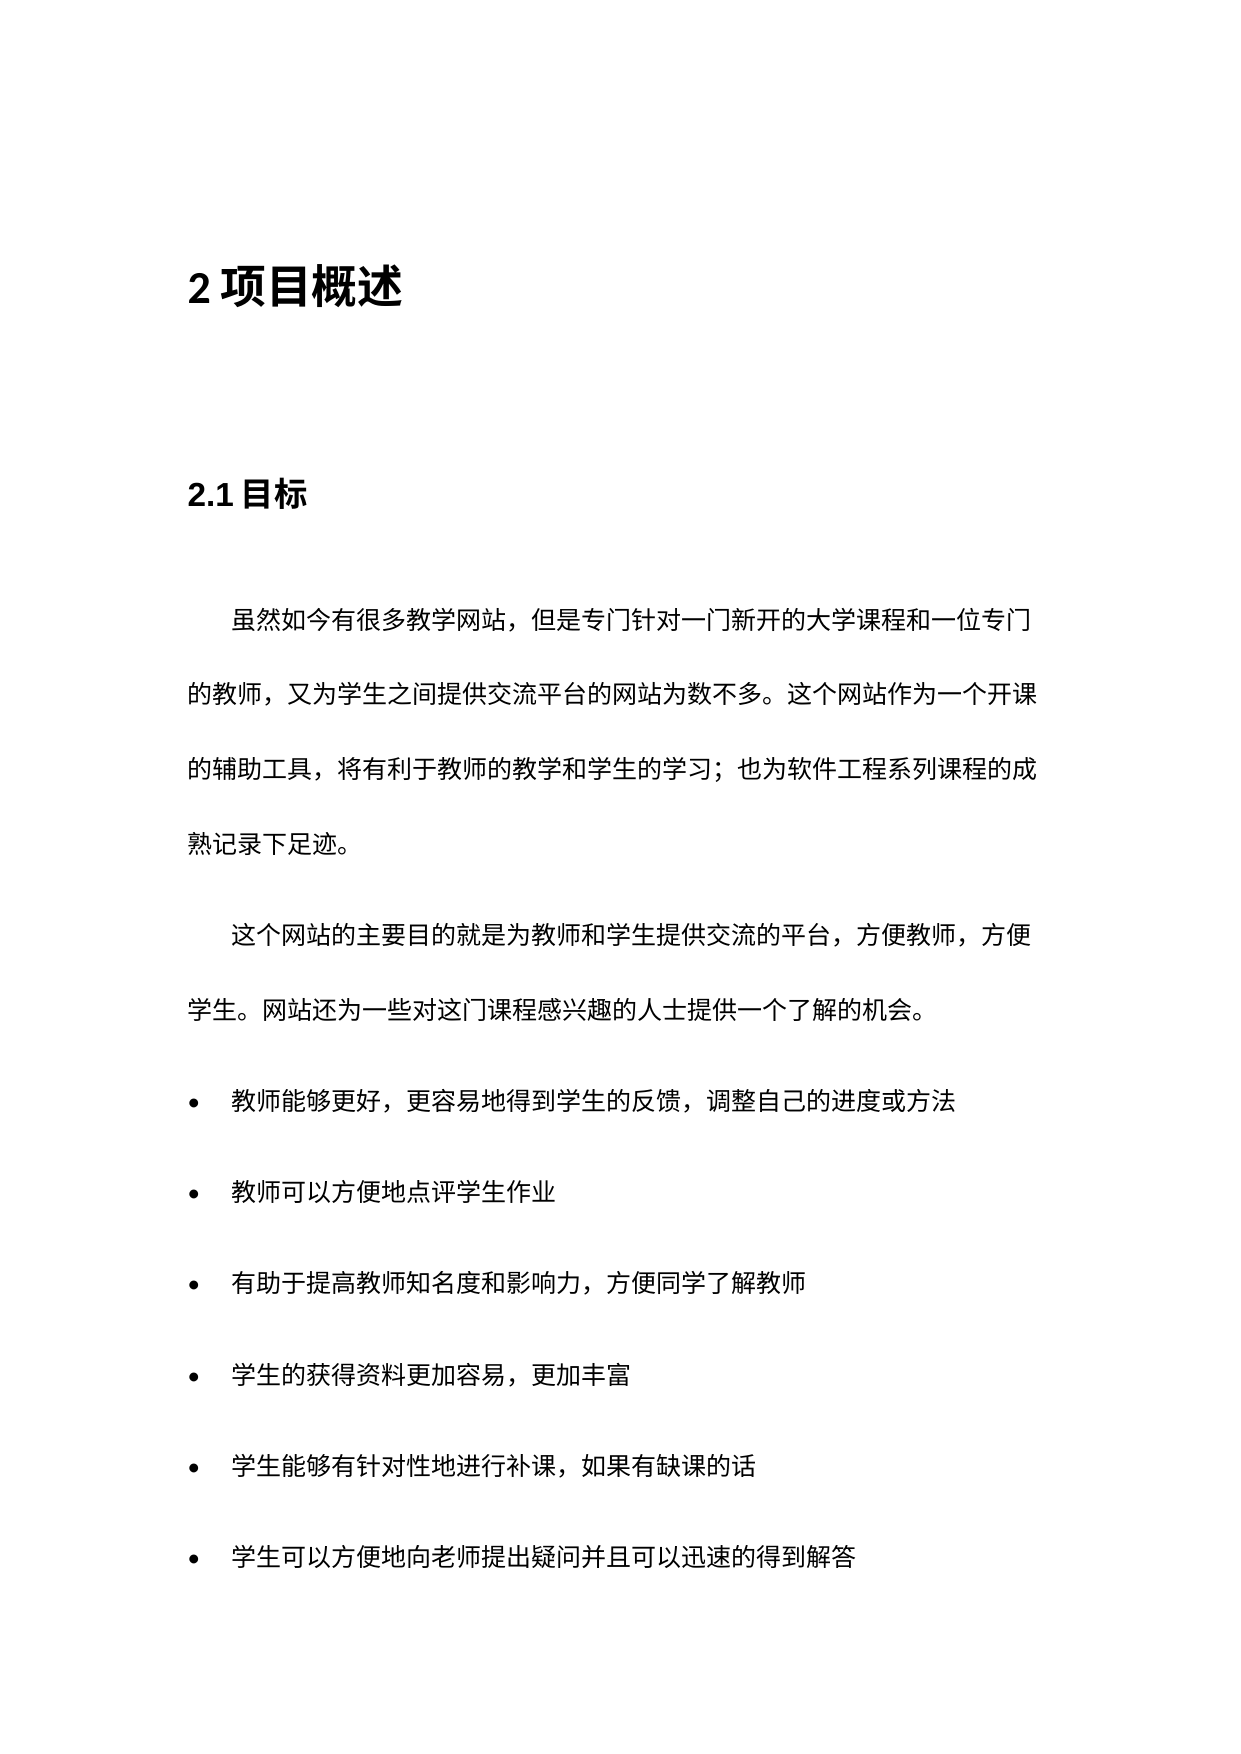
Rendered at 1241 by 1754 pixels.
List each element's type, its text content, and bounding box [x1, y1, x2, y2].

text 这个网站的主要目的就是为教师和学生提供交流的平台，方便教师，方便学生。网站还为一些对这门课程感兴趣的人士提供一个了解的机会。 [187, 901, 1053, 1041]
subtitle 2.1目标 [187, 459, 1053, 524]
text • 教师能够更好，更容易地得到学生的反馈，调整自己的进度或方法 [187, 1067, 1053, 1132]
text • 教师可以方便地点评学生作业 [187, 1158, 1053, 1223]
subtitle 2项目概述 [187, 234, 1053, 332]
text • 有助于提高教师知名度和影响力，方便同学了解教师 [187, 1249, 1053, 1314]
text 虽然如今有很多教学网站，但是专门针对一门新开的大学课程和一位专门的教师，又为学生之间提供交流平台的网站为数不多。这个网站作为一个开课的辅助工具，将有利于教师的教学和学生的学习；也为软件工程系列课程的成熟记录下足迹。 [187, 586, 1053, 875]
text • 学生的获得资料更加容易，更加丰富 [187, 1341, 1053, 1406]
text • 学生可以方便地向老师提出疑问并且可以迅速的得到解答 [187, 1523, 1053, 1588]
text • 学生能够有针对性地进行补课，如果有缺课的话 [187, 1432, 1053, 1497]
